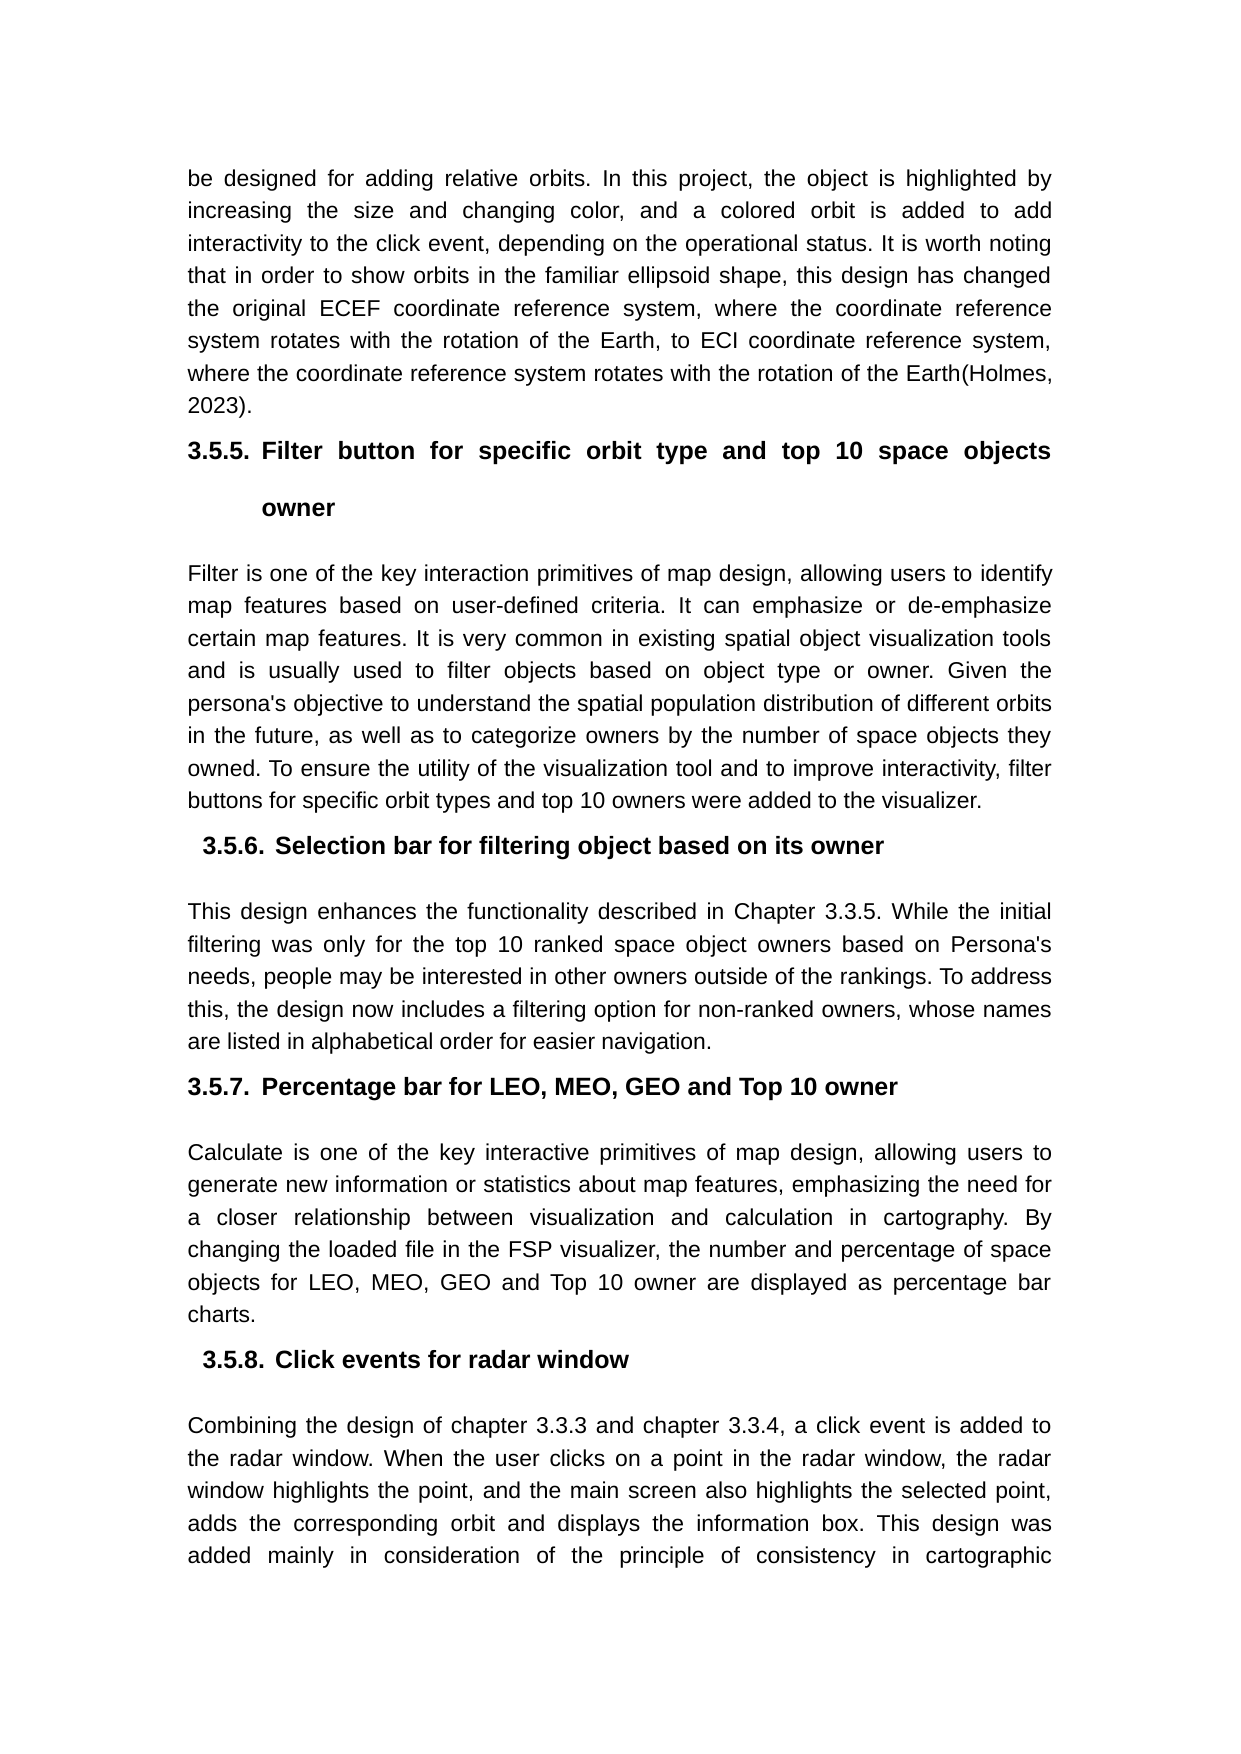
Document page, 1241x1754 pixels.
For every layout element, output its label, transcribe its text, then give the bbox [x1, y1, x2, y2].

subtitle Selection bar for filtering object based on its owner [202, 829, 1053, 862]
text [187, 162, 1053, 422]
text Filter is one of the key interaction primitives of map design, allowing users to identify map features based on user-defined criteria. It can emphasize or de-emphasize certain map features. It is very common in existing spatial object visualization tools and is usually used to filter objects based on object type or owner. Given the persona's objective to understand the spatial population distribution of different orbits in the future, as well as to categorize owners by the number of space objects they owned. To ensure the utility of the visualization tool and to improve interactivity, filter buttons for specific orbit types and top 10 owners were added to the visualizer. [187, 557, 1053, 817]
subtitle Filter button for specific orbit type and top 10 space objects owner [187, 434, 1053, 523]
text This design enhances the functionality described in Chapter 3.3.5. While the initial filtering was only for the top 10 ranked space object owners based on Persona's needs, people may be interested in other owners outside of the rankings. To address this, the design now includes a filtering option for non-ranked owners, whose names are listed in alphabetical order for easier navigation. [187, 895, 1053, 1057]
text Calculate is one of the key interactive primitives of map design, allowing users to generate new information or statistics about map features, emphasizing the need for a closer relationship between visualization and calculation in cartography. By changing the loaded file in the FSP visualizer, the number and percentage of space objects for LEO, MEO, GEO and Top 10 owner are displayed as percentage bar charts. [187, 1136, 1053, 1331]
subtitle Percentage bar for LEO, MEO, GEO and Top 10 owner [187, 1070, 1053, 1102]
subtitle Click events for radar window [202, 1343, 1053, 1376]
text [187, 1409, 1053, 1572]
